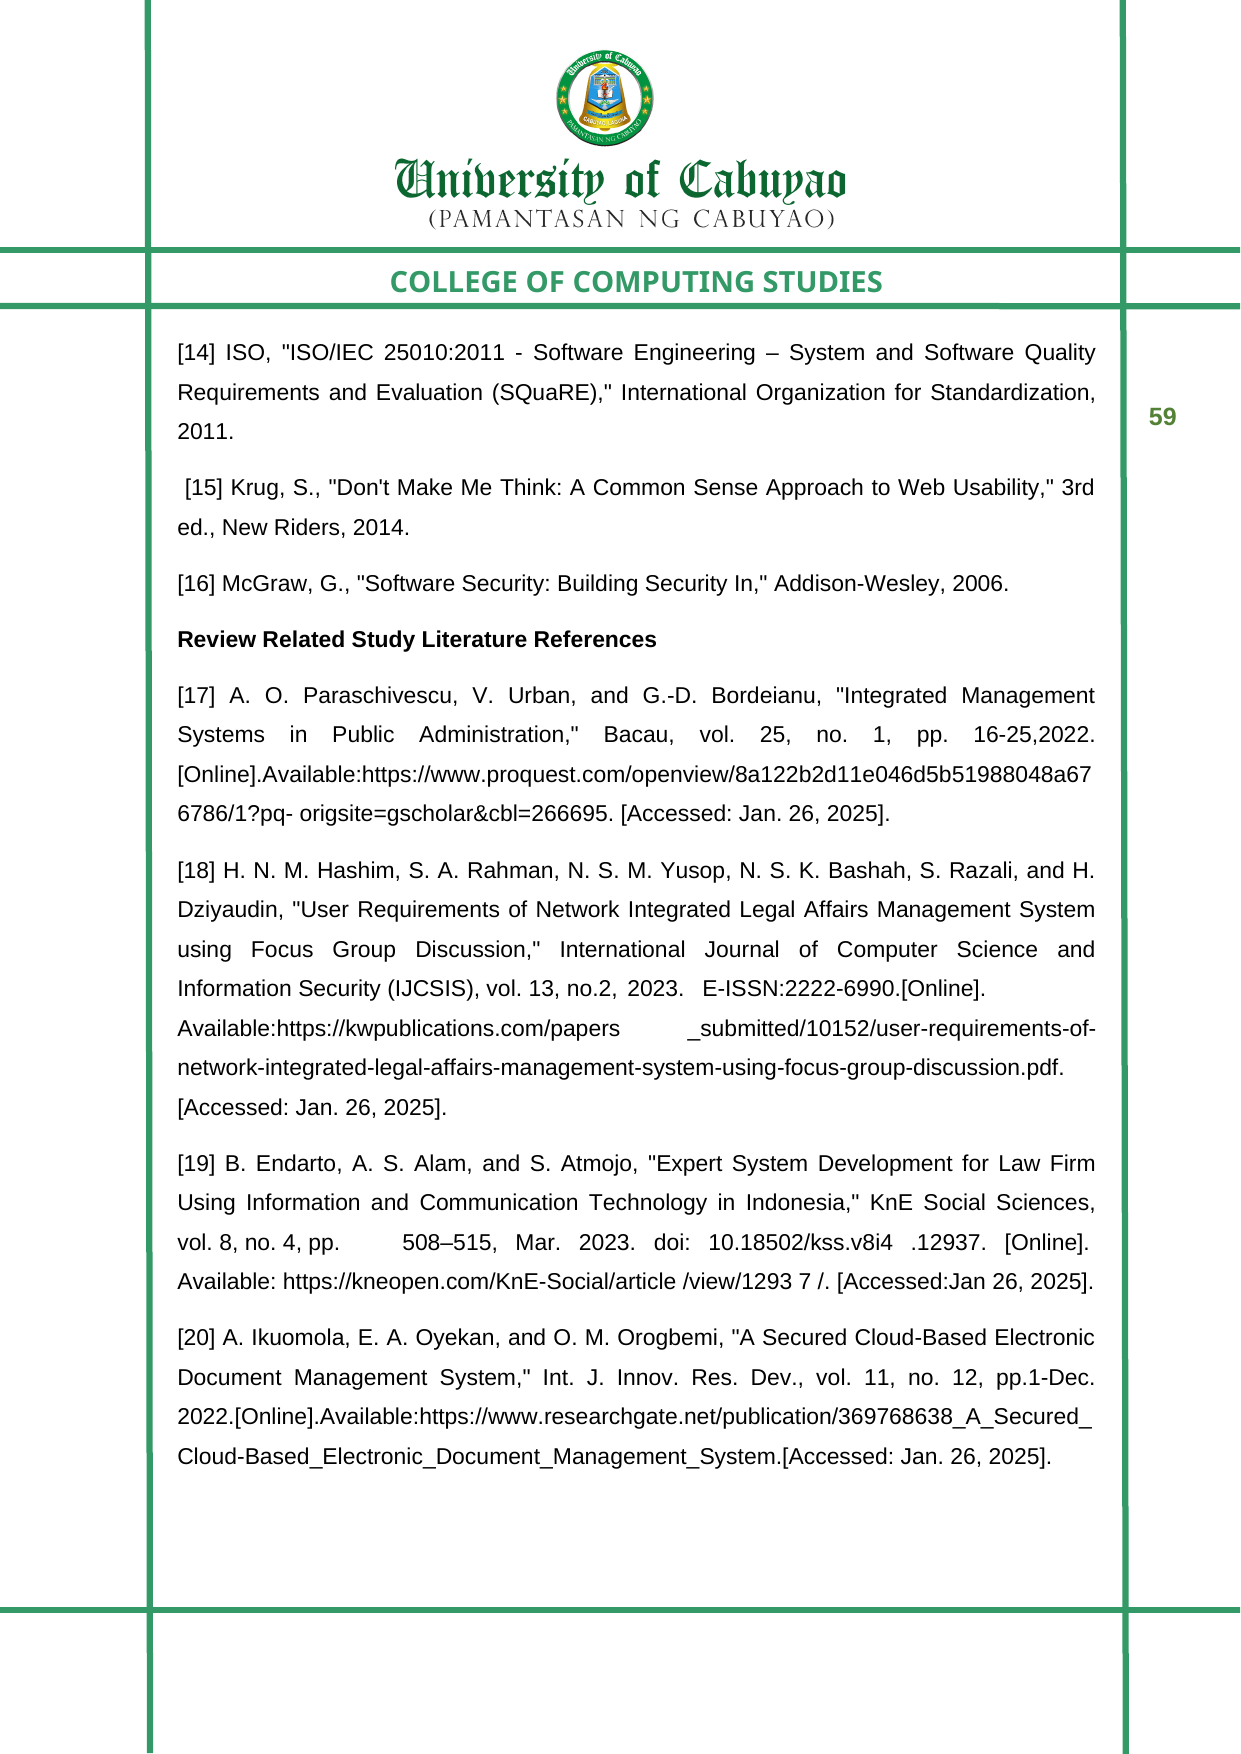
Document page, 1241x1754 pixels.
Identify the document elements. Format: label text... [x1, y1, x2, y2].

picture [414, 275, 425, 287]
text [17] A. O. Paraschivescu, V. Urban, and G.-D. Bordeianu, "Integrated Management Systems in Public Administration," Bacau, vol. 25, no. 1, pp. 16-25,2022.[Online].Available:https://www.proquest.com/openview/8a122b2d11e046d5b51988048a676786/1?pq- origsite=gscholar&cbl=266695. [Accessed: Jan. 26, 2025]. [177, 682, 1096, 827]
picture [531, 275, 542, 287]
picture [152, 253, 1089, 287]
picture [151, 23, 1089, 247]
picture [631, 277, 635, 287]
text [19] B. Endarto, A. S. Alam, and S. Atmojo, "Expert System Development for Law Firm Using Information and Communication Technology in Indonesia," KnE Social Sciences, vol. 8, no. 4, pp. 508–515, Mar. 2023. doi: 10.18502/kss.v8i4 .12937. [Online]. Available: https://kneopen.com/KnE-Social/article /view/1293 7 /. [Accessed:Jan 26, 2025]. [177, 1149, 1096, 1294]
text [15] Krug, S., "Don't Make Me Think: A Common Sense Approach to Web Usability," 3rd ed., New Riders, 2014. [177, 474, 1096, 540]
text [14] ISO, "ISO/IEC 25010:2011 - Software Engineering – System and Software Quality Requirements and Evaluation (SQuaRE)," International Organization for Standardization, 2011. [177, 339, 1096, 444]
text [18] H. N. M. Hashim, S. A. Rahman, N. S. M. Yusop, N. S. K. Bashah, S. Razali, and H. Dziyaudin, "User Requirements of Network Integrated Legal Affairs Management System using Focus Group Discussion," International Journal of Computer Science and Information Security (IJCSIS), vol. 13, no.2, 2023. E-ISSN:2222-6990.[Online]. Available:https://kwpublications.com/papers _submitted/10152/user-requirements-of-network-integrated-legal-affairs-management-system-using-focus-group-discussion.pdf. [Accessed: Jan. 26, 2025]. [177, 857, 1096, 1120]
text Review Related Study Literature References [177, 626, 1096, 652]
picture [716, 276, 722, 287]
picture [620, 276, 624, 287]
text [16] McGraw, G., "Software Security: Building Security In," Addison-Wesley, 2006. [177, 570, 1096, 596]
picture [597, 275, 608, 287]
picture [824, 275, 832, 287]
text [20] A. Ikuomola, E. A. Oyekan, and O. M. Orogbemi, "A Secured Cloud-Based Electronic Document Management System," Int. J. Innov. Res. Dev., vol. 11, no. 12, pp.1-Dec. 2022.[Online].Available:https://www.researchgate.net/publication/369768638_A_Secured_Cloud-Based_Electronic_Document_Management_System.[Accessed: Jan. 26, 2025]. [177, 1324, 1096, 1469]
